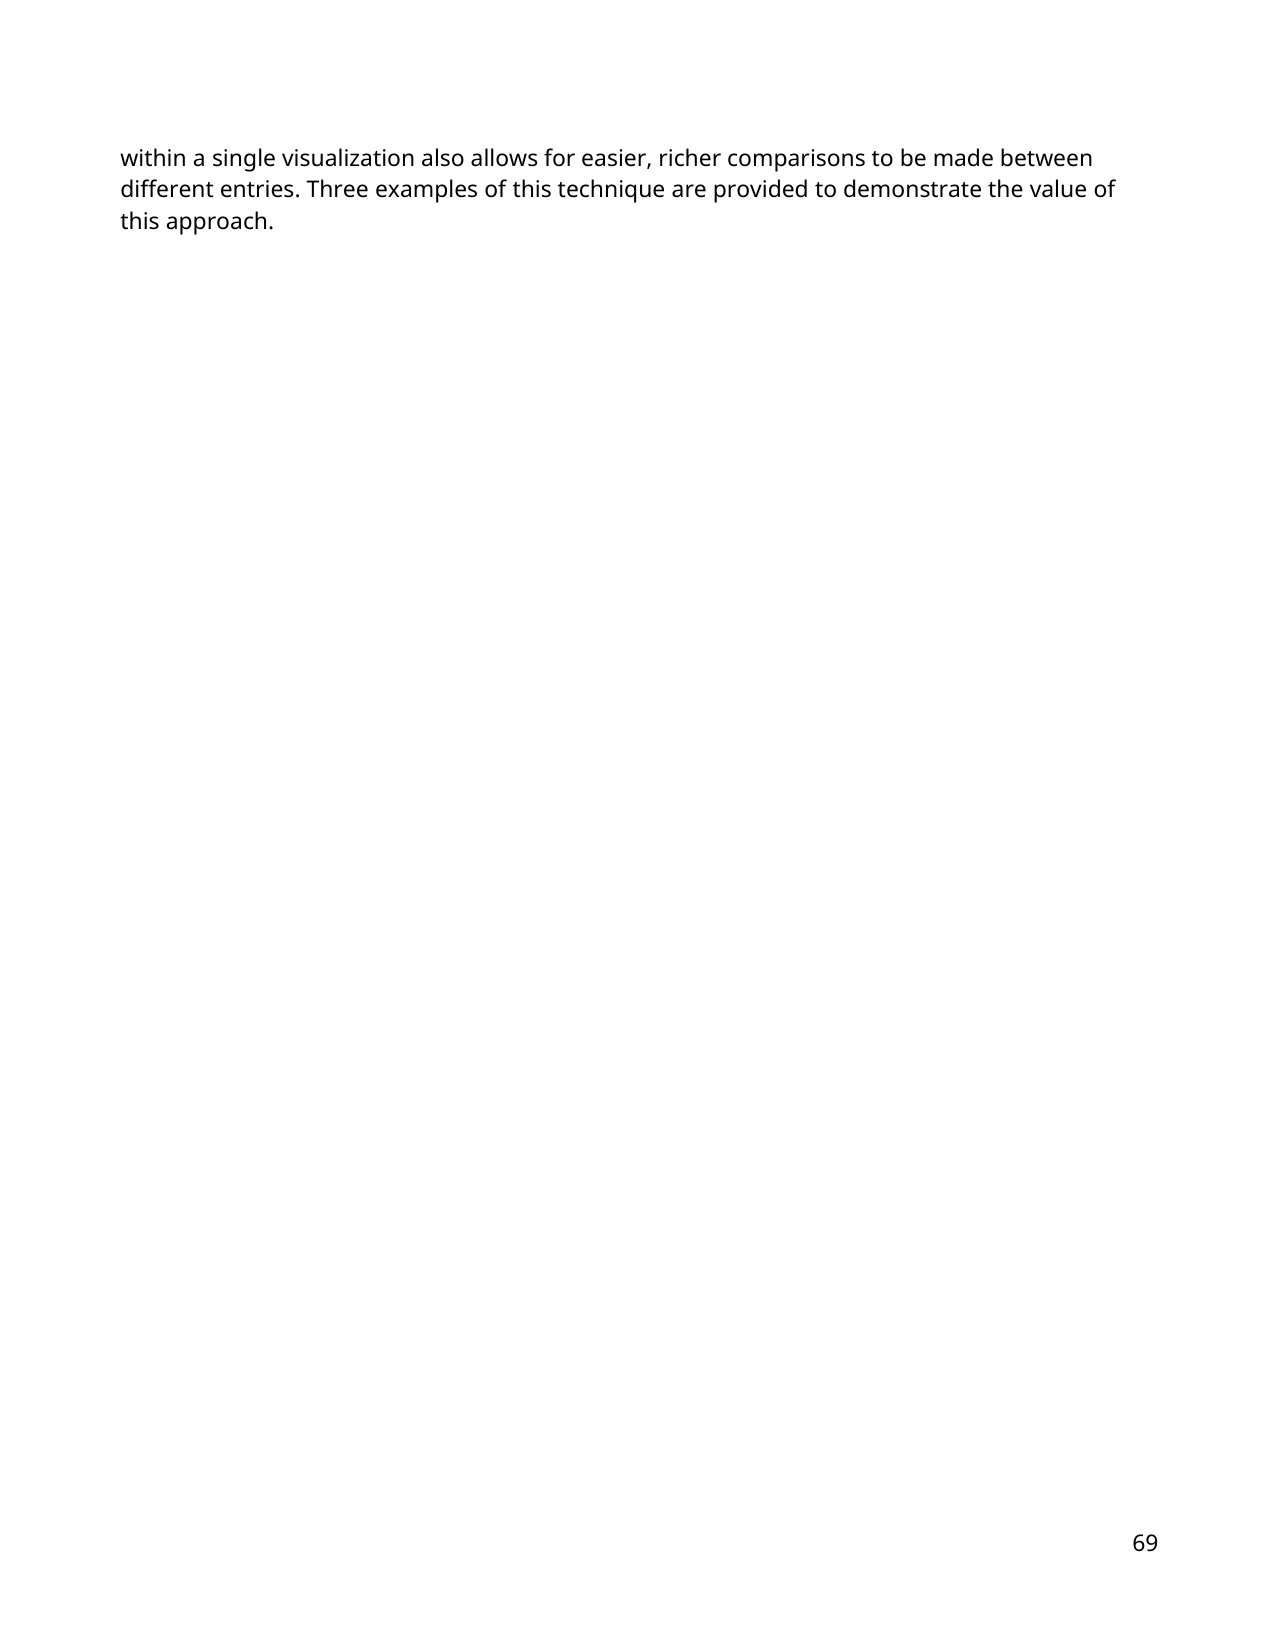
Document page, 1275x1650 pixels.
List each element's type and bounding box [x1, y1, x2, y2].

text [120, 142, 1151, 236]
